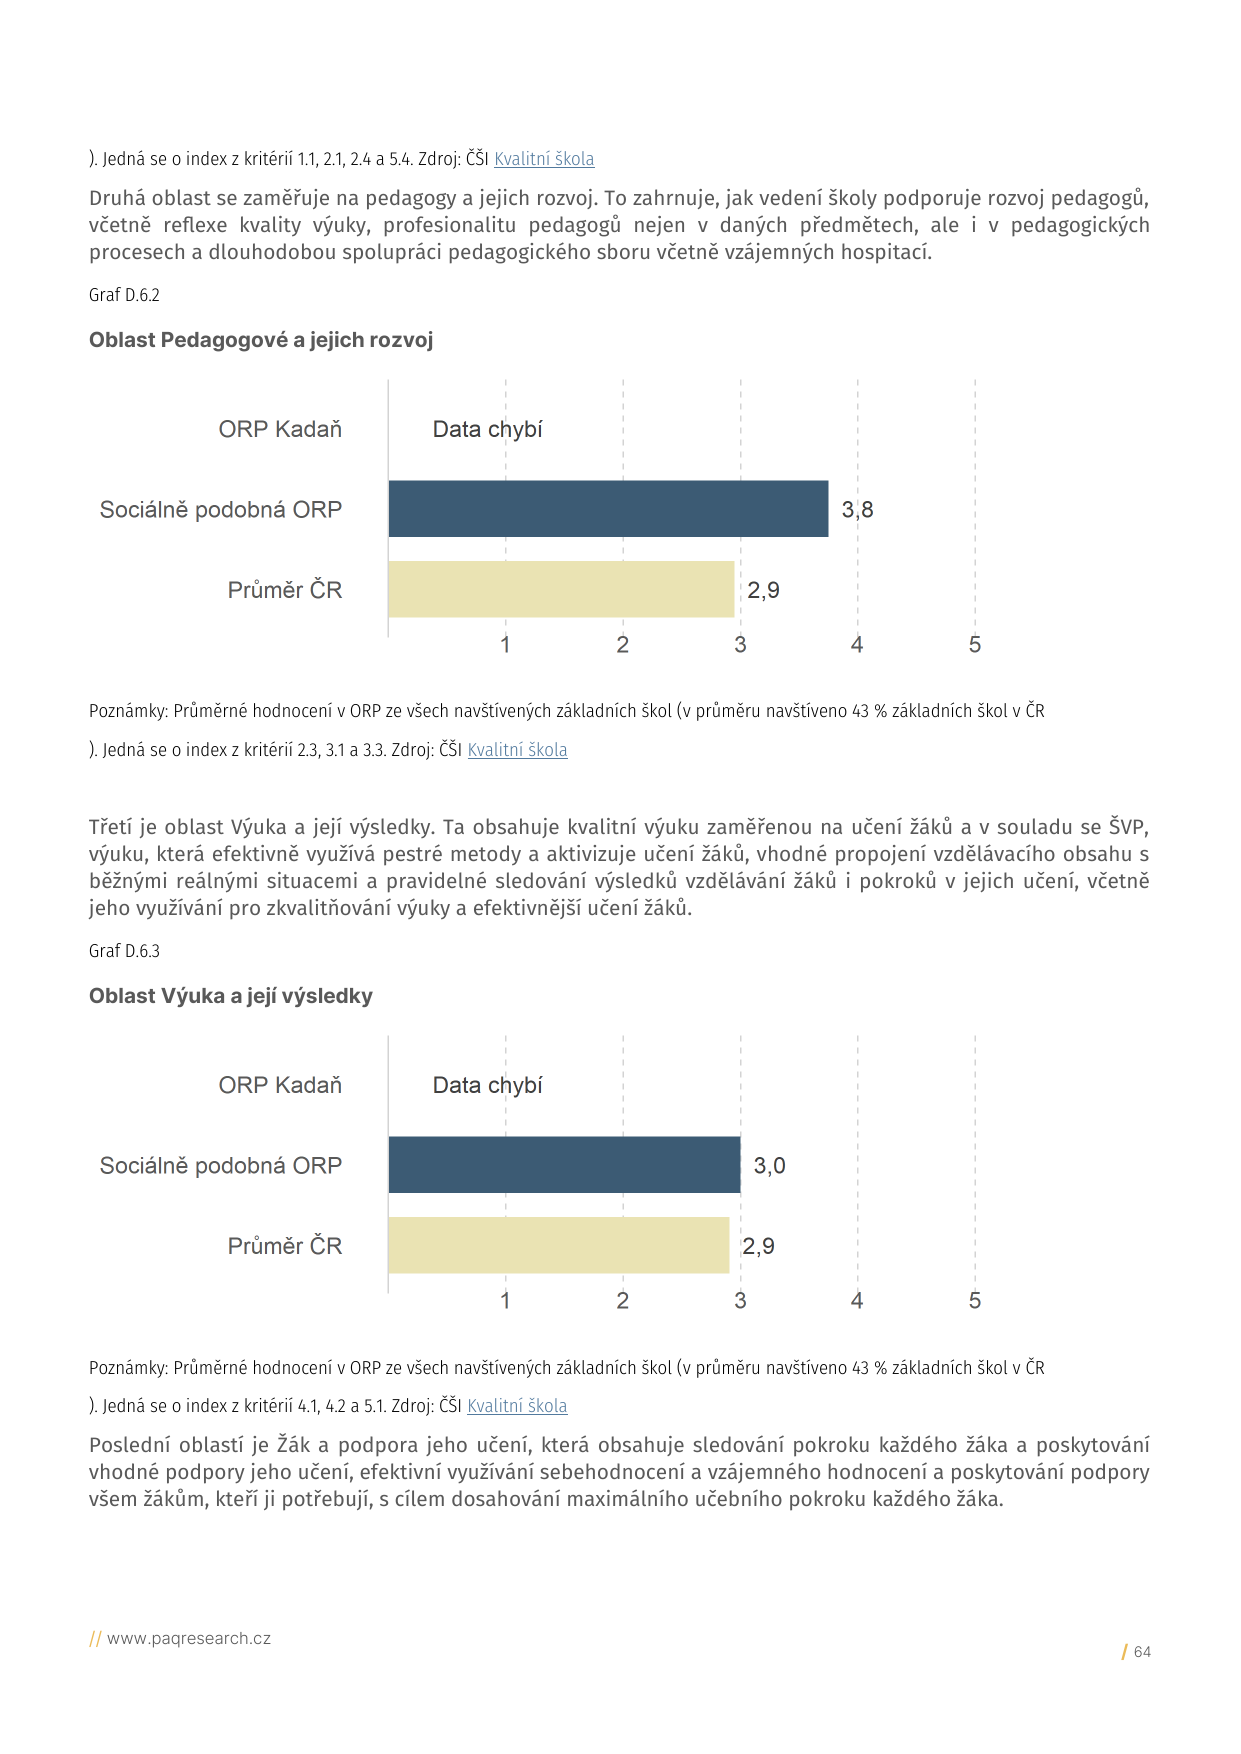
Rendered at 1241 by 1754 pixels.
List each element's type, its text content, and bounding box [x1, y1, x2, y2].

picture [88, 1008, 1139, 1340]
text ). Jedná se o index z kritérií 4.1, 4.2 a 5.1. Zdroj: ČŠI Kvalitní škola [89, 1395, 1152, 1417]
text ). Jedná se o index z kritérií 2.3, 3.1 a 3.3. Zdroj: ČŠI Kvalitní škola [89, 739, 1152, 761]
text Druhá oblast se zaměřuje na pedagogy a jejich rozvoj. To zahrnuje, jak vedení školy podporuje rozvoj pedagogů, včetně reflexe kvality výuky, profesionalitu pedagogů nejen v daných předmětech, ale i v pedagogických procesech a dlouhodobou spolupráci pedagogického sboru včetně vzájemných hospitací. [89, 186, 1152, 265]
text ). Jedná se o index z kritérií 1.1, 2.1, 2.4 a 5.4. Zdroj: ČŠI Kvalitní škola [89, 148, 1152, 170]
text Poslední oblastí je Žák a podpora jeho učení, která obsahuje sledování pokroku každého žáka a poskytování vhodné podpory jeho učení, efektivní využívání sebehodnocení a vzájemného hodnocení a poskytování podpory všem žákům, kteří ji potřebují, s cílem dosahování maximálního učebního pokroku každého žáka. [89, 1433, 1152, 1512]
text Poznámky: Průměrné hodnocení v ORP ze všech navštívených základních škol (v průměru navštíveno 43 % základních škol v ČR [89, 700, 1152, 723]
text Oblast Pedagogové a jejich rozvoj [89, 322, 1152, 352]
text Poznámky: Průměrné hodnocení v ORP ze všech navštívených základních škol (v průměru navštíveno 43 % základních škol v ČR [89, 1357, 1152, 1379]
picture [88, 352, 1139, 684]
text Oblast Výuka a její výsledky [89, 978, 1152, 1008]
text Třetí je oblast Výuka a její výsledky. Ta obsahuje kvalitní výuku zaměřenou na učení žáků a v souladu se ŠVP, výuku, která efektivně využívá pestré metody a aktivizuje učení žáků, vhodné propojení vzdělávacího obsahu s běžnými reálnými situacemi a pravidelné sledování výsledků vzdělávání žáků i pokroků v jejich učení, včetně jeho využívání pro zkvalitňování výuky a efektivnější učení žáků. [89, 815, 1152, 921]
text Graf D.6.3 [89, 940, 1152, 962]
text Graf D.6.2 [89, 284, 1152, 306]
